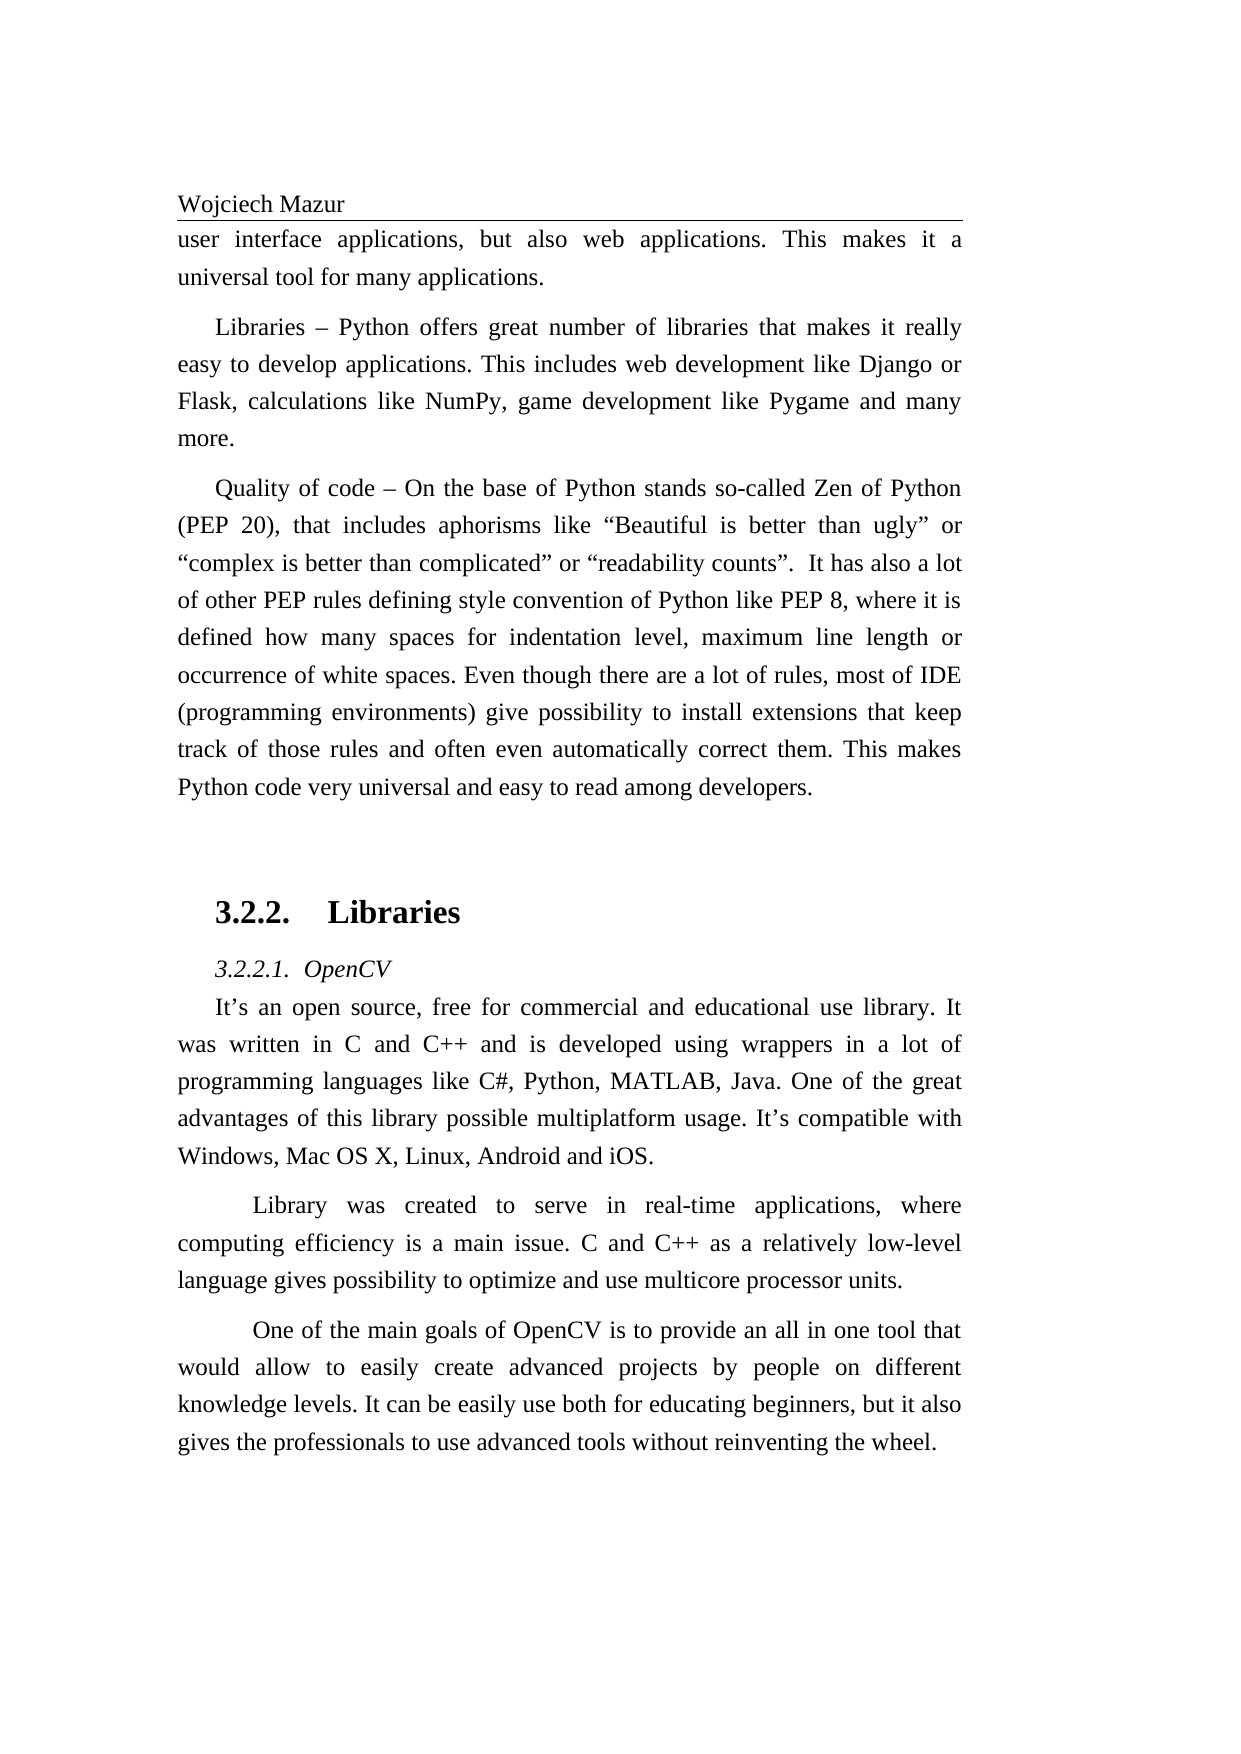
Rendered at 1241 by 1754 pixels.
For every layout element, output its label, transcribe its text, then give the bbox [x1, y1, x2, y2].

subtitle OpenCV [215, 954, 963, 983]
subtitle Libraries [215, 892, 963, 930]
text Quality of code – On the base of Python stands so-called Zen of Python (PEP 20), that includes aphorisms like “Beautiful is better than ugly” or “complex is better than complicated” or “readability counts”. It has also a lot of other PEP rules defining style convention of Python like PEP 8, where it is defined how many spaces for indentation level, maximum line length or occurrence of white spaces. Even though there are a lot of rules, most of IDE (programming environments) give possibility to install extensions that keep track of those rules and often even automatically correct them. This makes Python code very universal and easy to read among developers. [177, 473, 963, 800]
text It’s an open source, free for commercial and educational use library. It was written in C and C++ and is developed using wrappers in a lot of programming languages like C#, Python, MATLAB, Java. One of the great advantages of this library possible multiplatform usage. It’s compatible with Windows, Mac OS X, Linux, Android and iOS. [177, 992, 963, 1169]
text One of the main goals of OpenCV is to provide an all in one tool that would allow to easily create advanced projects by people on different knowledge levels. It can be easily use both for educating beginners, but it also gives the professionals to use advanced tools without reinventing the wheel. [177, 1315, 963, 1456]
text Libraries – Python offers great number of libraries that makes it really easy to develop applications. This includes web development like Django or Flask, calculations like NumPy, game development like Pygame and many more. [177, 312, 963, 452]
text Library was created to serve in real-time applications, where computing efficiency is a main issue. C and C++ as a relatively low-level language gives possibility to optimize and use multicore processor units. [177, 1191, 963, 1294]
